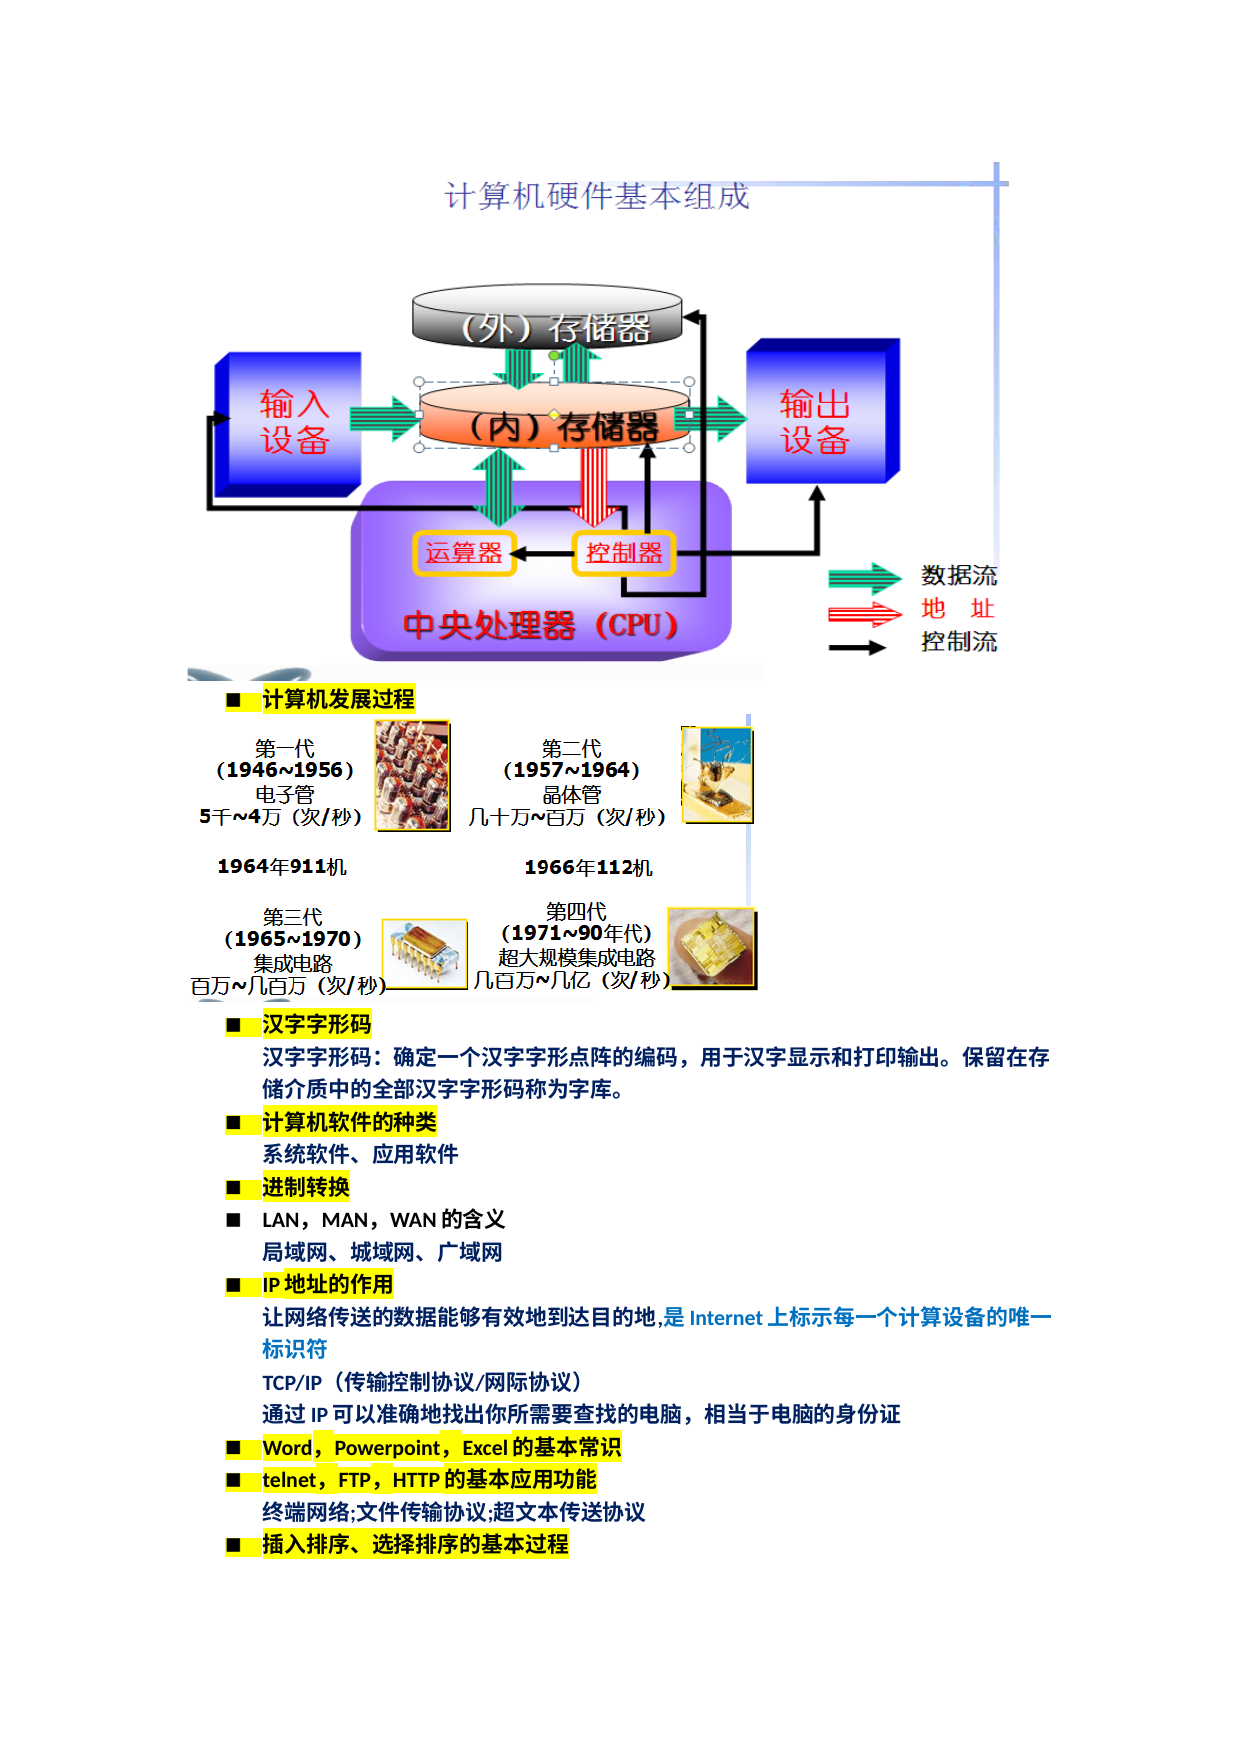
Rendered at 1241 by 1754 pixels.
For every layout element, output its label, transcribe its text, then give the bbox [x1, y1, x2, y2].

list LAN，MAN，WAN的含义 [225, 1202, 1053, 1234]
list 插入排序、选择排序的基本过程 [225, 1527, 1053, 1559]
text 让网络传送的数据能够有效地到达目的地,是Internet上标示每一个计算设备的唯一标识符 [262, 1299, 1053, 1364]
picture [187, 162, 1010, 681]
text 汉字字形码：确定一个汉字字形点阵的编码，用于汉字显示和打印输出。保留在存储介质中的全部汉字字形码称为字库。 [262, 1039, 1053, 1104]
list 计算机发展过程 [225, 682, 1053, 714]
list telnet，FTP，HTTP的基本应用功能 [225, 1462, 1053, 1494]
text 通过IP可以准确地找出你所需要查找的电脑，相当于电脑的身份证 [262, 1397, 1053, 1429]
picture [187, 714, 758, 1002]
text 终端网络;文件传输协议;超文本传送协议 [262, 1494, 1053, 1527]
text 系统软件、应用软件 [262, 1137, 1053, 1169]
text TCP/IP（传输控制协议/网际协议） [262, 1364, 1053, 1397]
list 进制转换 [225, 1169, 1053, 1202]
list 计算机软件的种类 [225, 1104, 1053, 1137]
list Word，Powerpoint，Excel的基本常识 [225, 1429, 1053, 1462]
text 局域网、城域网、广域网 [262, 1234, 1053, 1267]
list IP地址的作用 [225, 1267, 1053, 1299]
list 汉字字形码 [225, 1007, 1053, 1039]
